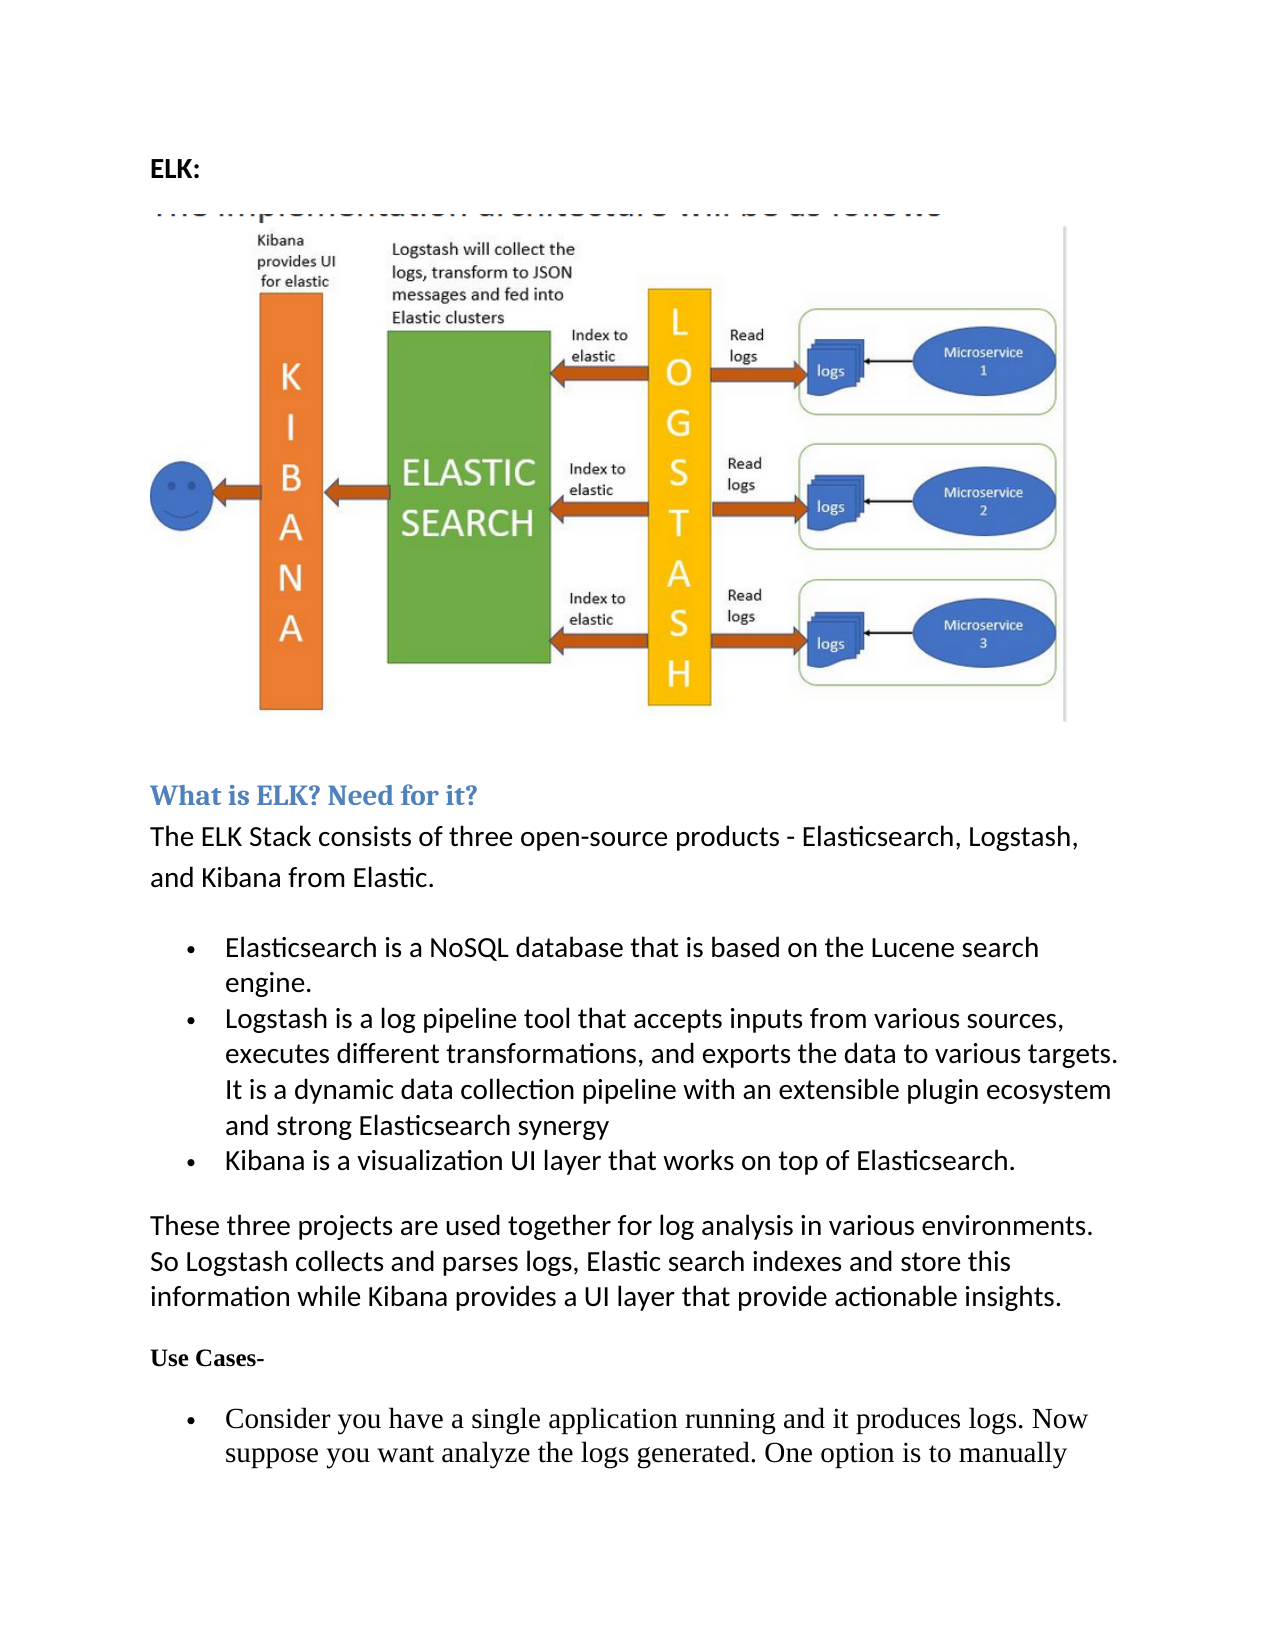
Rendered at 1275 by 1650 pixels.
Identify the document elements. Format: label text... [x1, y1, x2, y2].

list Kibana is a visualization UI layer that works on top of Elasticsearch. [187, 1142, 1125, 1178]
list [187, 1401, 1125, 1468]
list Logstash is a log pipeline tool that accepts inputs from various sources, executes different transformations, and exports the data to various targets. It is a dynamic data collection pipeline with an extensible plugin ecosystem and strong Elasticsearch synergy [187, 1000, 1125, 1142]
text Use Cases- [150, 1343, 1125, 1372]
text ELK: [150, 150, 1125, 186]
picture [150, 214, 1125, 750]
subtitle What is ELK? Need for it? [150, 779, 1125, 813]
list Elasticsearch is a NoSQL database that is based on the Lucene search engine. [187, 929, 1125, 1000]
text These three projects are used together for log analysis in various environments. So Logstash collects and parses logs, Elastic search indexes and store this information while Kibana provides a UI layer that provide actionable insights. [150, 1207, 1125, 1314]
text The ELK Stack consists of three open-source products - Elasticsearch, Logstash, and Kibana from Elastic. [150, 818, 1125, 894]
